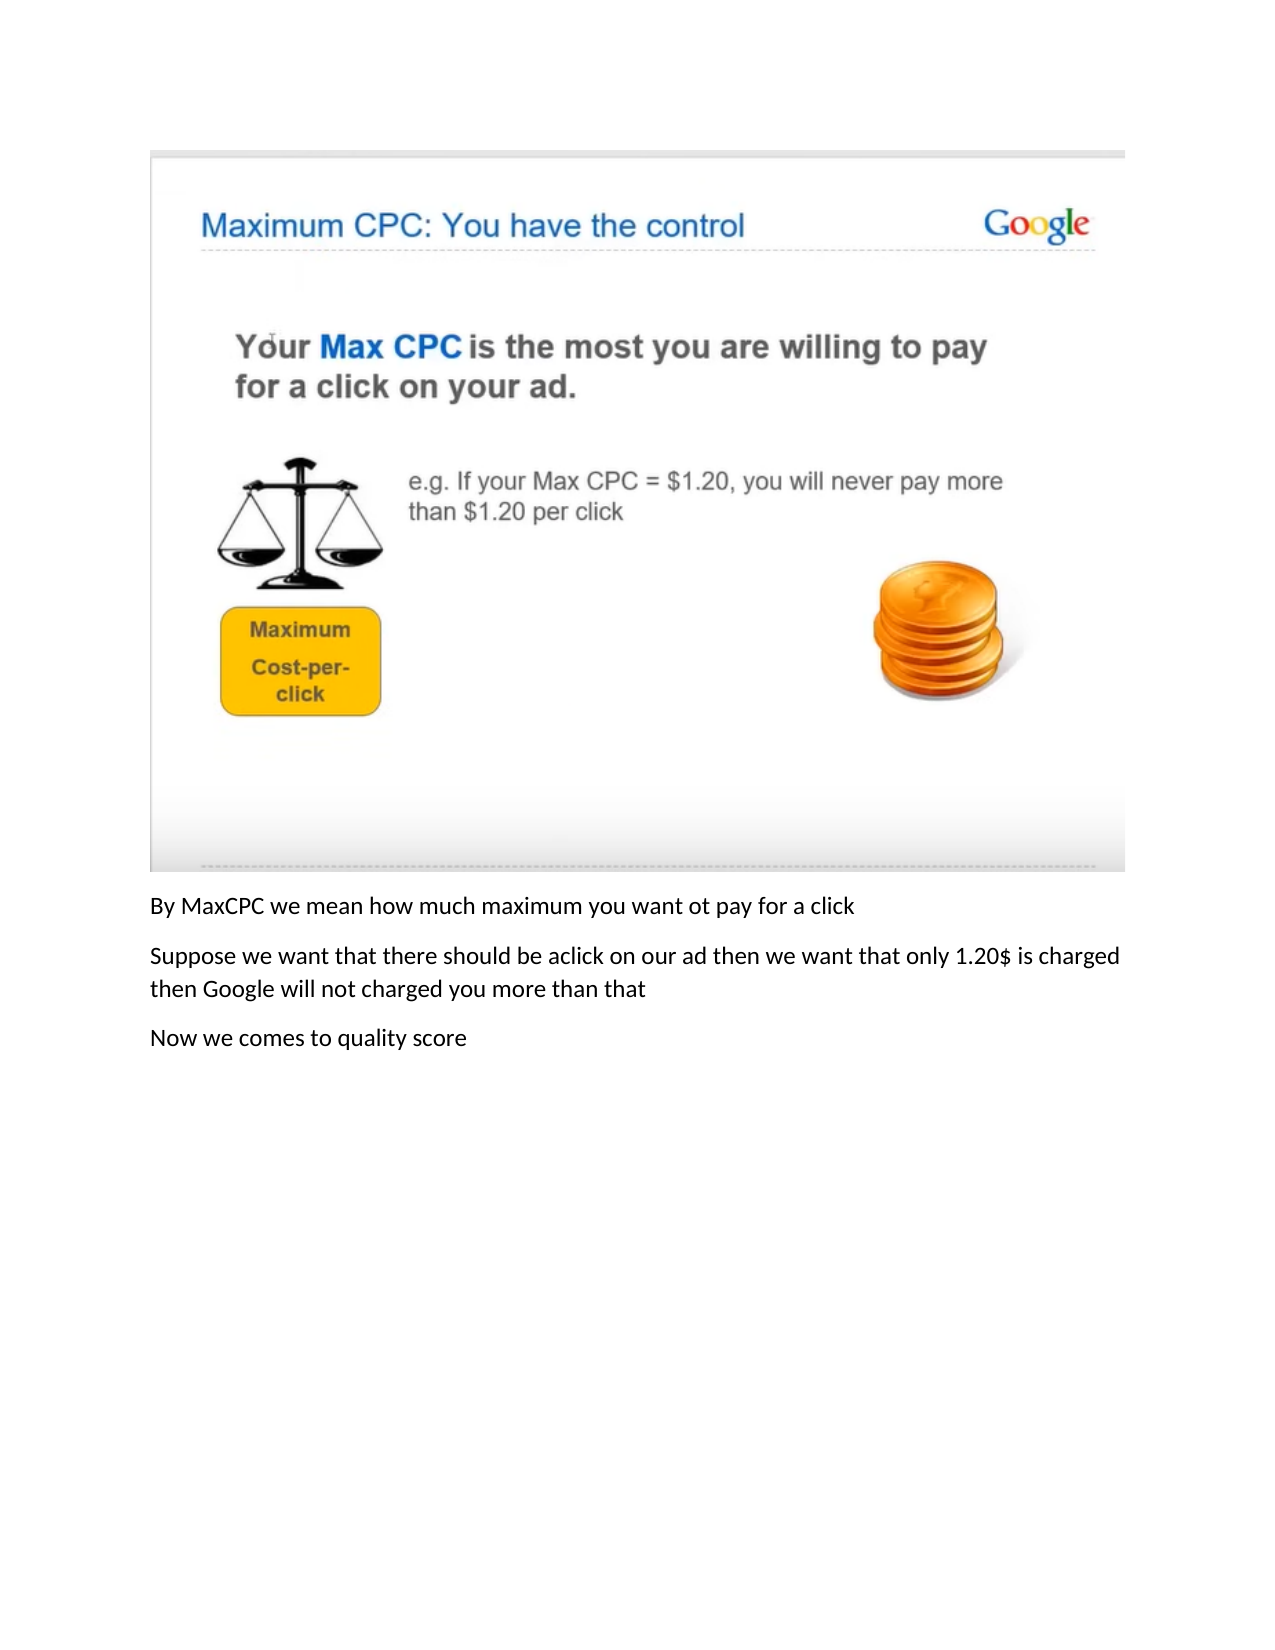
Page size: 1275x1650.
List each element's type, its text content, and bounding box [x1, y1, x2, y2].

text Now we comes to quality score [150, 1022, 1125, 1053]
picture [150, 150, 1125, 872]
text Suppose we want that there should be aclick on our ad then we want that only 1.20$ is charged then Google will not charged you more than that [150, 940, 1125, 1003]
text By MaxCPC we mean how much maximum you want ot pay for a click [150, 890, 1125, 921]
